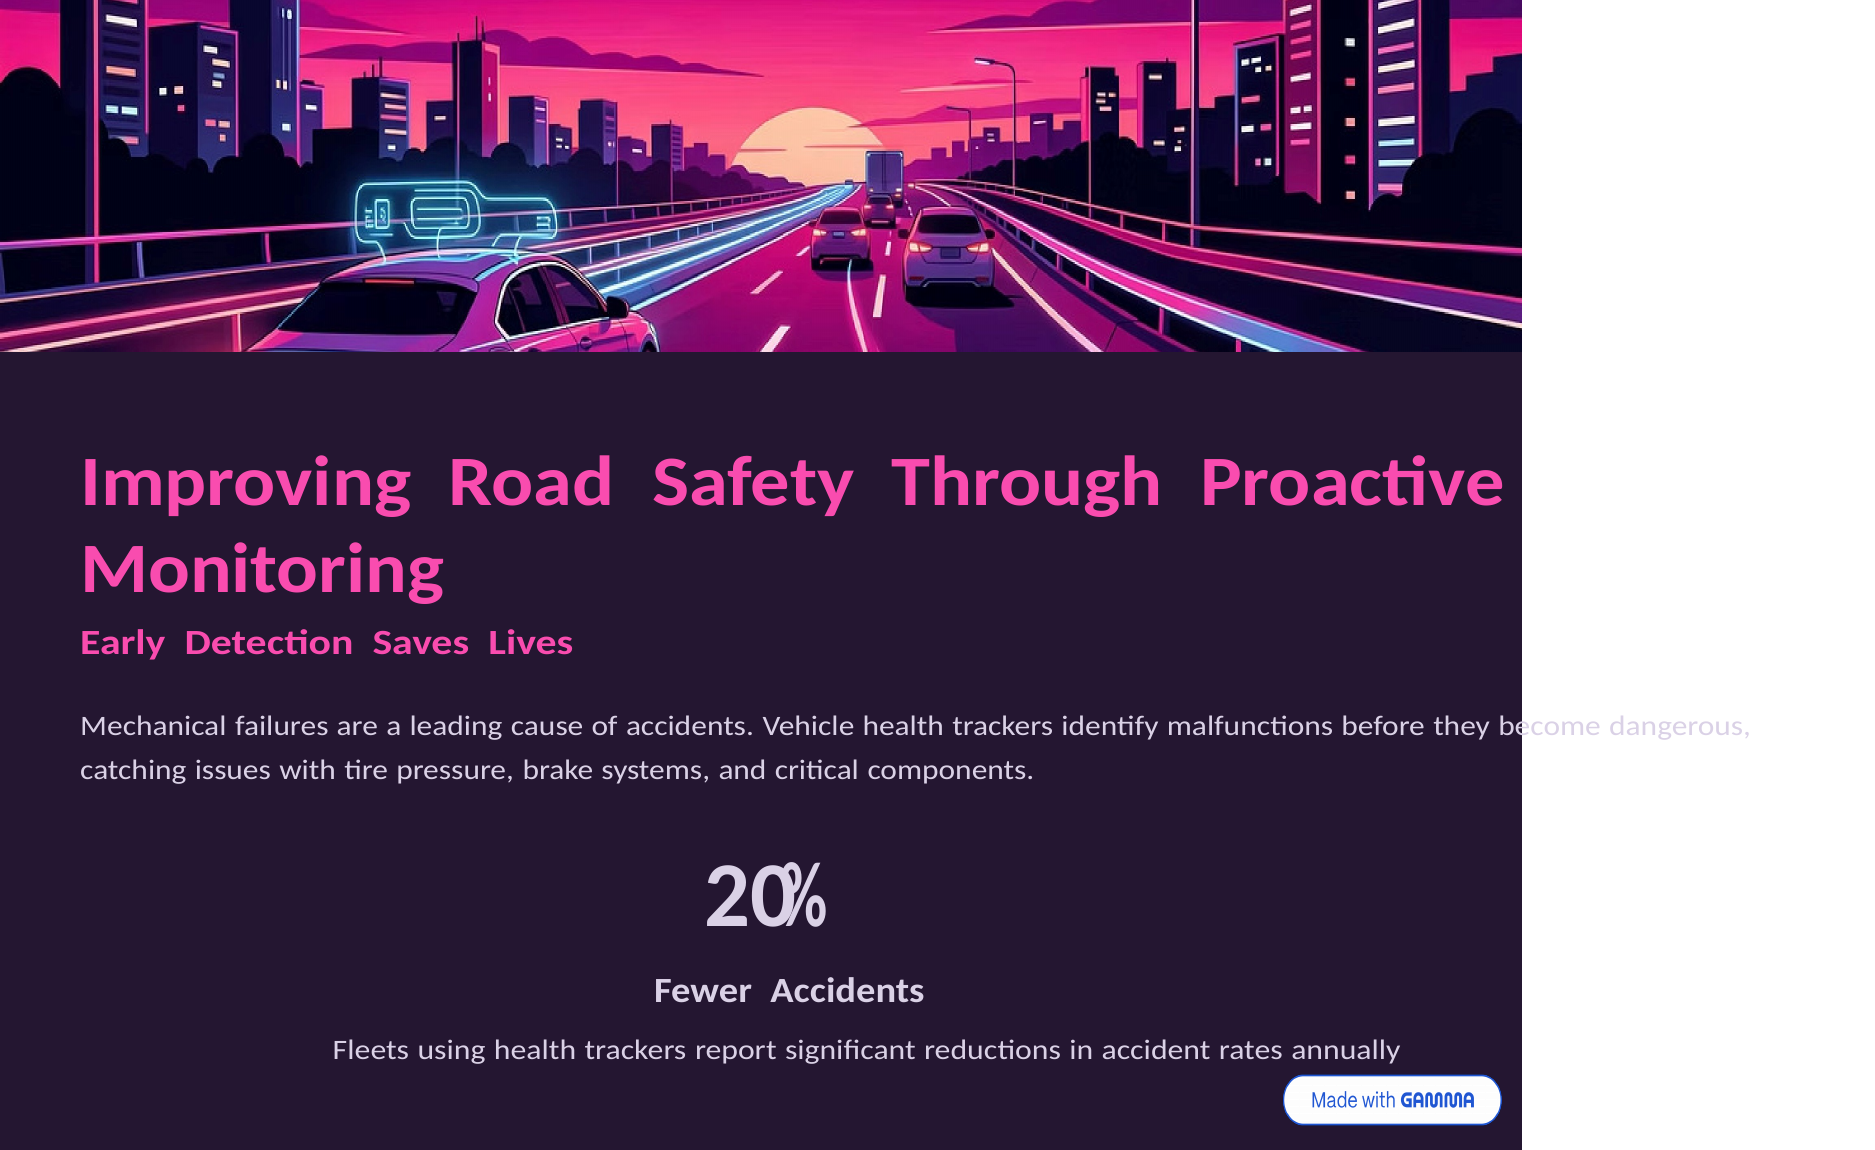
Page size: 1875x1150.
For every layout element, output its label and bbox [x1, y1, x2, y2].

picture [1275, 1065, 1510, 1135]
picture [0, 0, 1522, 352]
